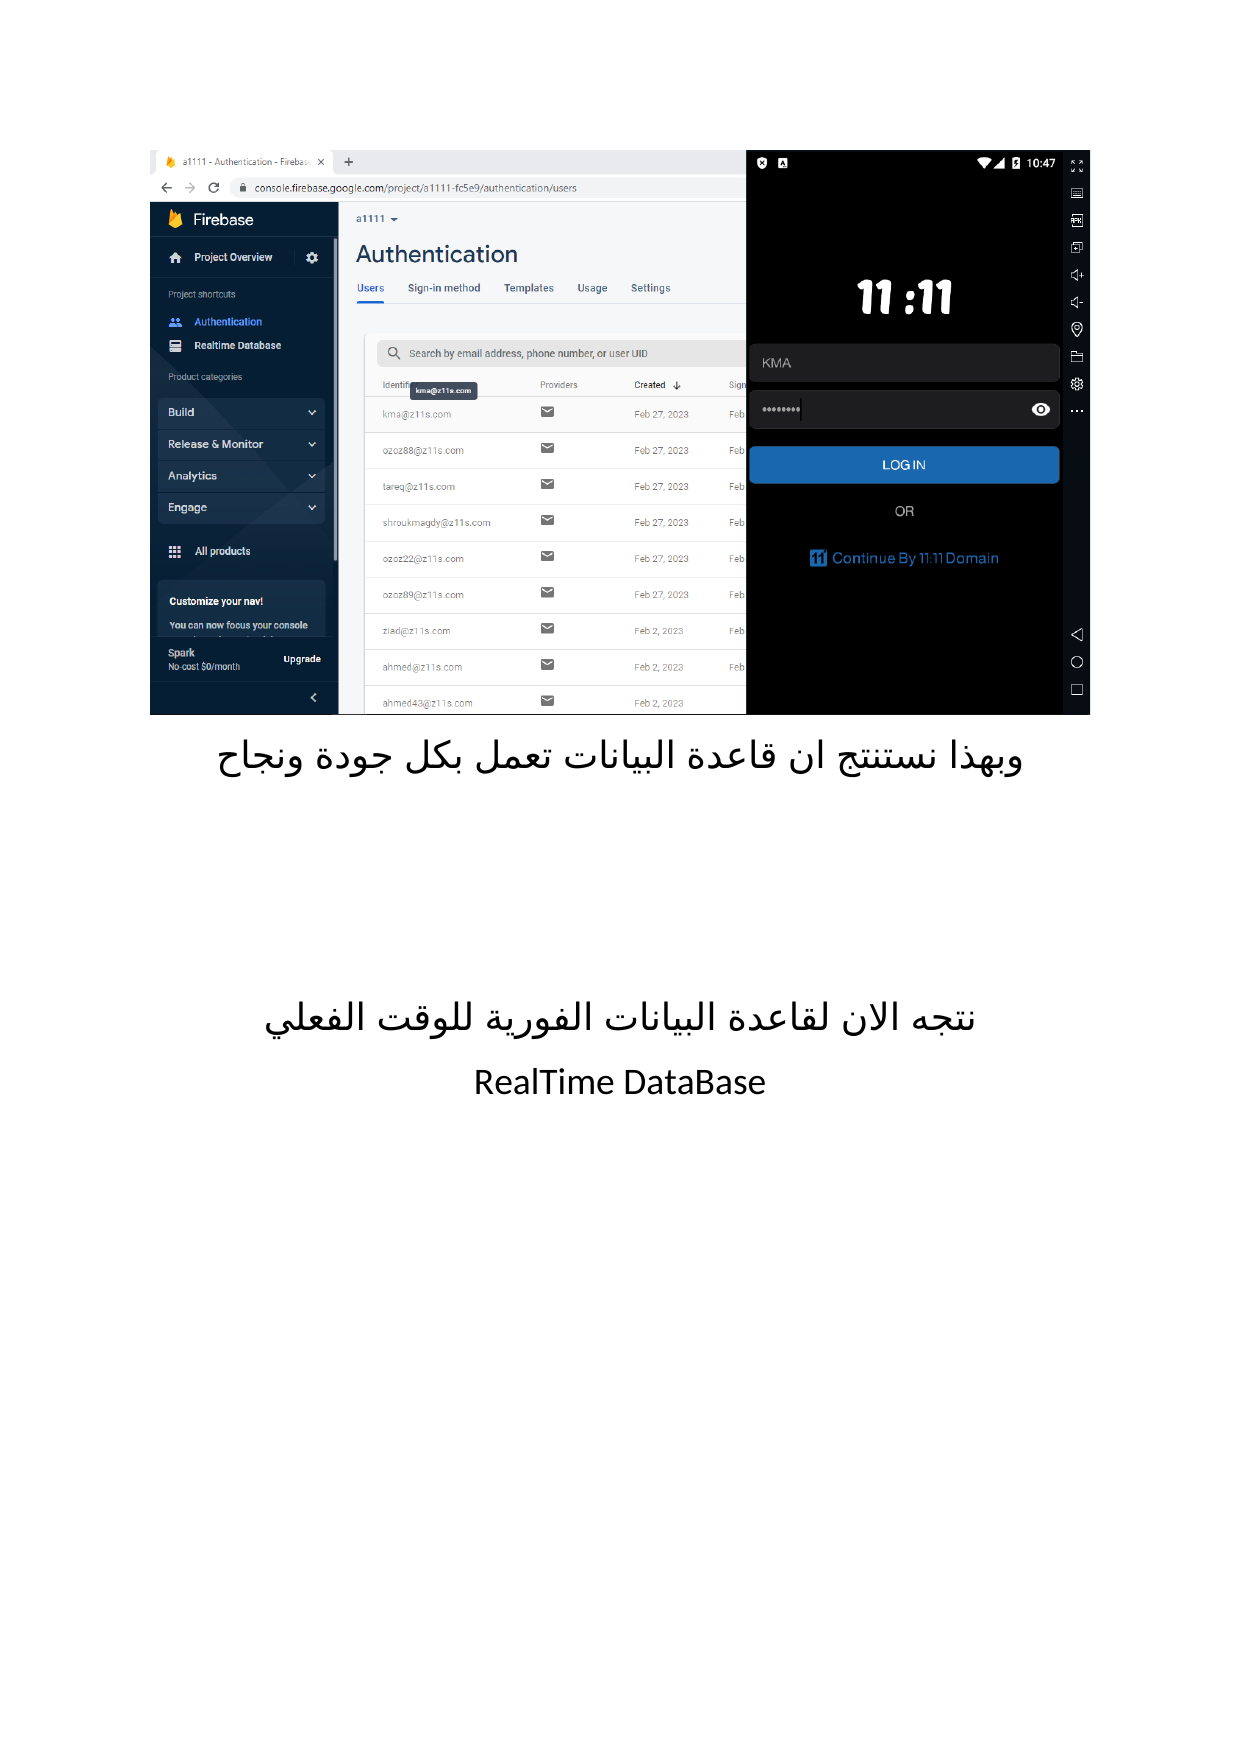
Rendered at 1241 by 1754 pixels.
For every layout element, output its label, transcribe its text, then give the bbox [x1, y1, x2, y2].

text RealTime DataBase [150, 1058, 1090, 1104]
picture [150, 150, 1091, 715]
text وبهذا نستنتج ان قاعدة البيانات تعمل بكل جودة ونجاح [150, 733, 1090, 776]
text نتجه الان لقاعدة البيانات الفورية للوقت الفعلي [150, 995, 1090, 1038]
